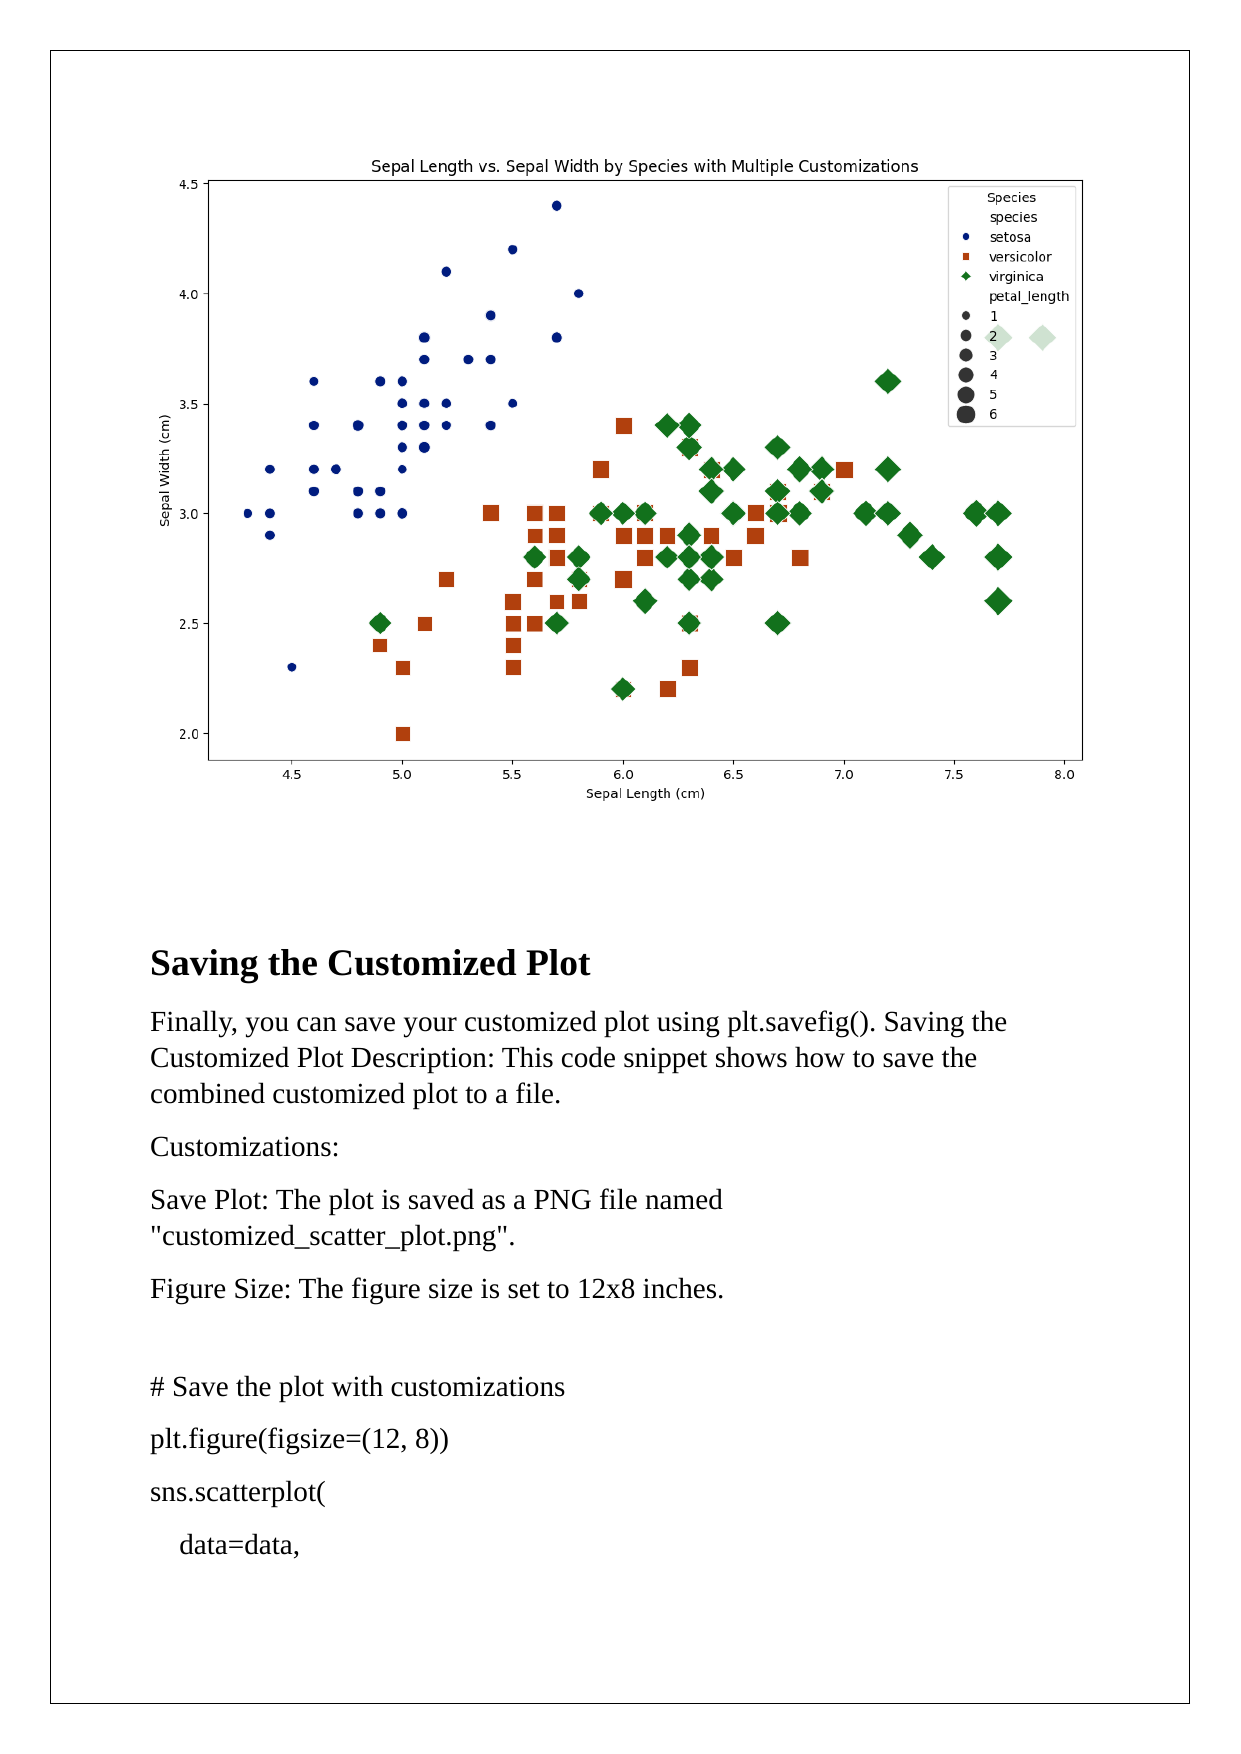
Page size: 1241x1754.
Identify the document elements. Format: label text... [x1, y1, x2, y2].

text data=data, [150, 1527, 1090, 1561]
text plt.figure(figsize=(12, 8)) [150, 1421, 1090, 1455]
text Customizations: [150, 1129, 1090, 1162]
text Save Plot: The plot is saved as a PNG file named "customized_scatter_plot.png". [150, 1182, 1090, 1251]
picture [150, 150, 1091, 809]
text Finally, you can save your customized plot using plt.savefig(). Saving the Customized Plot Description: This code snippet shows how to save the combined customized plot to a file. [150, 1004, 1090, 1110]
text Saving the Customized Plot [150, 941, 1090, 984]
text # Save the plot with customizations [150, 1369, 1090, 1402]
text Figure Size: The figure size is set to 12x8 inches. [150, 1271, 1090, 1304]
text sns.scatterplot( [150, 1474, 1090, 1508]
